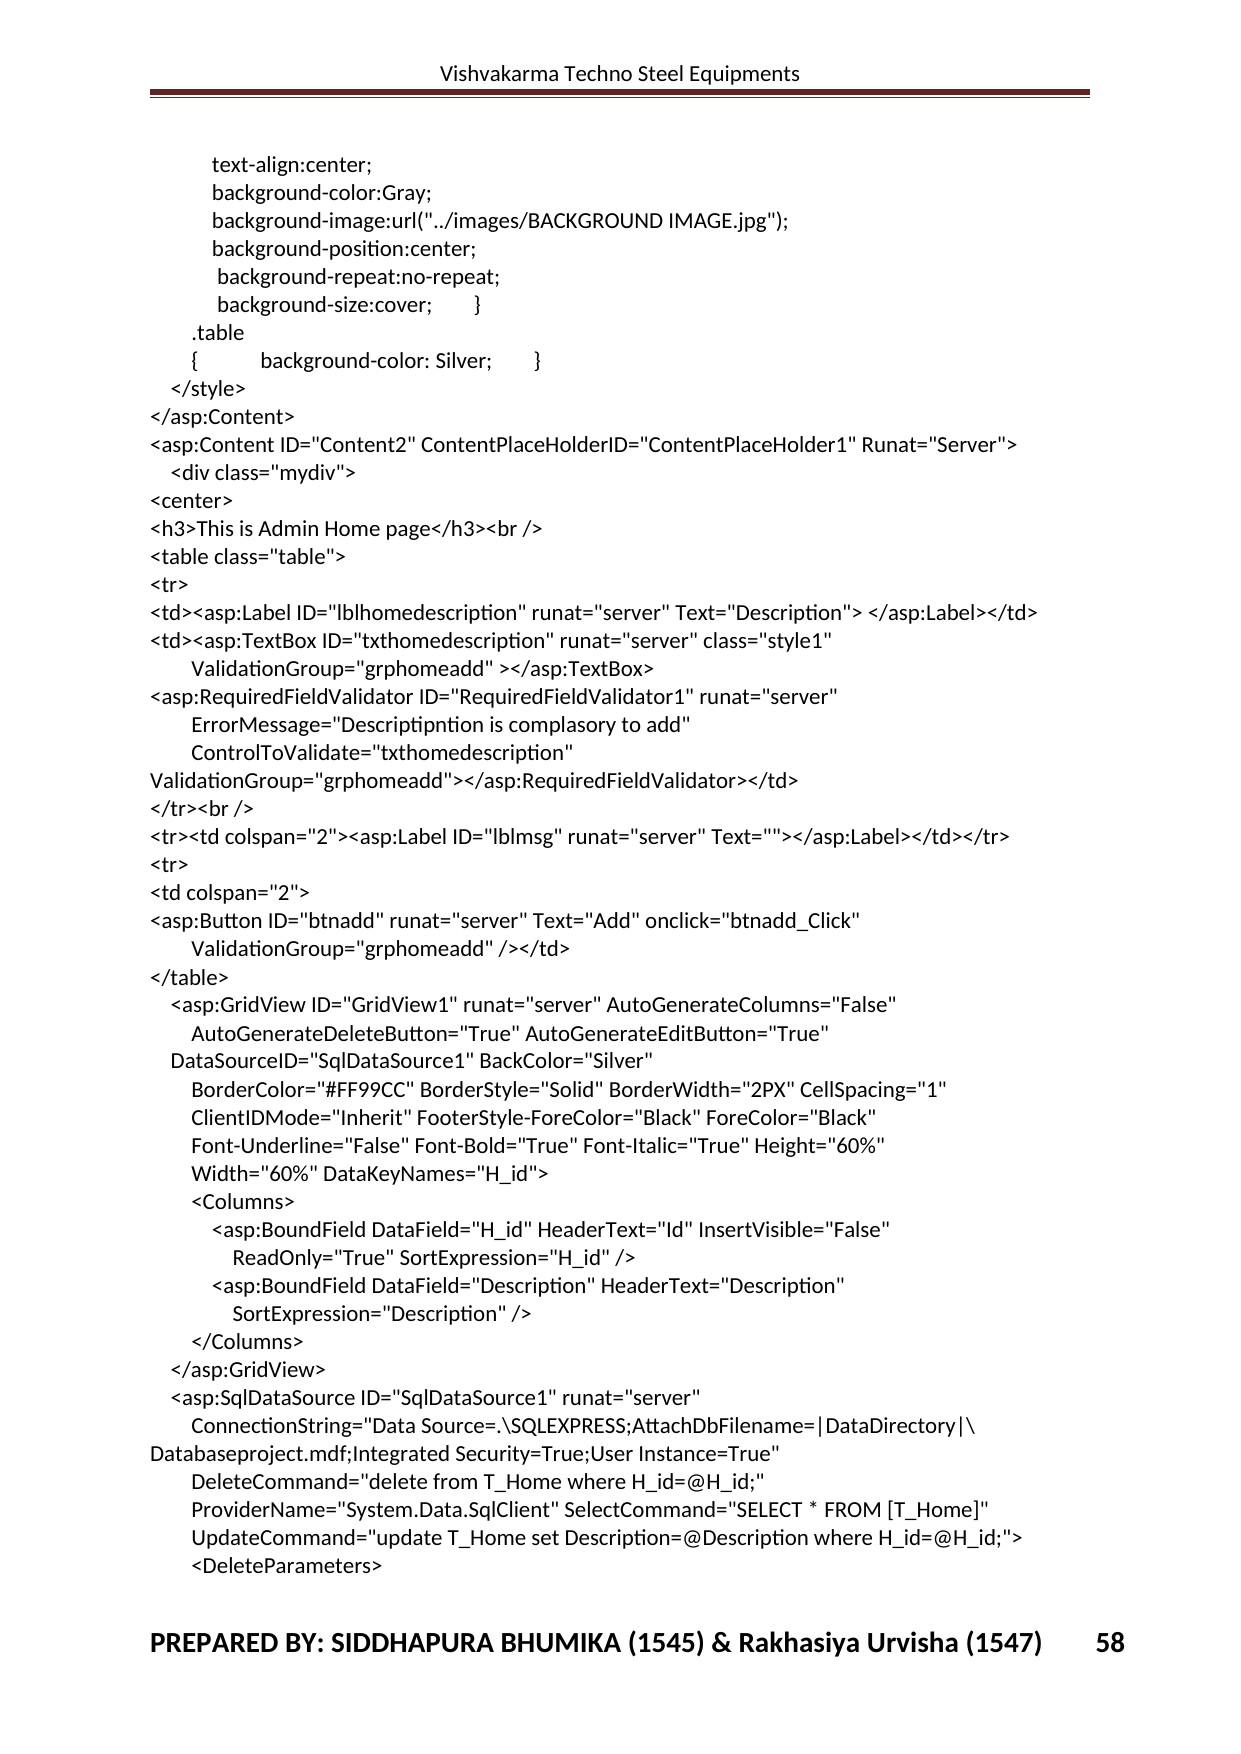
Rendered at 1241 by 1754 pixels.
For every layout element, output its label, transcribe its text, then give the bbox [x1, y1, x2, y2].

text <div class="mydiv"> [150, 458, 1090, 486]
text <tr> [150, 851, 1090, 878]
text <td colspan="2"> [150, 878, 1090, 907]
text <tr> [150, 570, 1090, 598]
text DeleteCommand="delete from T_Home where H_id=@H_id;" [150, 1467, 1090, 1495]
text <asp:RequiredFieldValidator ID="RequiredFieldValidator1" runat="server" [150, 682, 1090, 710]
text ProviderName="System.Data.SqlClient" SelectCommand="SELECT * FROM [T_Home]" [150, 1495, 1090, 1523]
text ReadOnly="True" SortExpression="H_id" /> [150, 1243, 1090, 1271]
text UpdateCommand="update T_Home set Description=@Description where H_id=@H_id;"> [150, 1523, 1090, 1551]
text <Columns> [150, 1187, 1090, 1215]
text background-position:center; [150, 234, 1090, 262]
text <asp:BoundField DataField="Description" HeaderText="Description" [150, 1271, 1090, 1299]
text DataSourceID="SqlDataSource1" BackColor="Silver" [150, 1047, 1090, 1075]
text { background-color: Silver; } [150, 346, 1090, 374]
text <asp:Content ID="Content2" ContentPlaceHolderID="ContentPlaceHolder1" Runat="Server"> [150, 430, 1090, 458]
text <asp:GridView ID="GridView1" runat="server" AutoGenerateColumns="False" [150, 991, 1090, 1019]
text Font-Underline="False" Font-Bold="True" Font-Italic="True" Height="60%" [150, 1131, 1090, 1159]
text </asp:Content> [150, 402, 1090, 430]
text <center> [150, 486, 1090, 514]
text .table [150, 318, 1090, 346]
text ValidationGroup="grphomeadd" ></asp:TextBox> [150, 654, 1090, 682]
text </Columns> [150, 1327, 1090, 1355]
text <tr><td colspan="2"><asp:Label ID="lblmsg" runat="server" Text=""></asp:Label></td></tr> [150, 822, 1090, 851]
text <asp:Button ID="btnadd" runat="server" Text="Add" onclick="btnadd_Click" [150, 907, 1090, 934]
text ValidationGroup="grphomeadd" /></td> [150, 934, 1090, 963]
text background-size:cover; } [150, 290, 1090, 318]
text <DeleteParameters> [150, 1551, 1090, 1579]
text </style> [150, 374, 1090, 402]
text background-repeat:no-repeat; [150, 262, 1090, 290]
text <table class="table"> [150, 542, 1090, 570]
text BorderColor="#FF99CC" BorderStyle="Solid" BorderWidth="2PX" CellSpacing="1" [150, 1075, 1090, 1103]
text <asp:BoundField DataField="H_id" HeaderText="Id" InsertVisible="False" [150, 1215, 1090, 1243]
text </asp:GridView> [150, 1355, 1090, 1383]
text background-color:Gray; [150, 178, 1090, 206]
text text-align:center; [150, 150, 1090, 178]
text ErrorMessage="Descriptipntion is complasory to add" [150, 710, 1090, 738]
text background-image:url("../images/BACKGROUND IMAGE.jpg"); [150, 206, 1090, 234]
text Width="60%" DataKeyNames="H_id"> [150, 1159, 1090, 1187]
text ClientIDMode="Inherit" FooterStyle-ForeColor="Black" ForeColor="Black" [150, 1103, 1090, 1131]
text </table> [150, 963, 1090, 991]
text ConnectionString="Data Source=.\SQLEXPRESS;AttachDbFilename=|DataDirectory|\Databaseproject.mdf;Integrated Security=True;User Instance=True" [150, 1411, 1090, 1467]
text <asp:SqlDataSource ID="SqlDataSource1" runat="server" [150, 1383, 1090, 1411]
text AutoGenerateDeleteButton="True" AutoGenerateEditButton="True" [150, 1019, 1090, 1047]
text <td><asp:Label ID="lblhomedescription" runat="server" Text="Description"> </asp:Label></td> [150, 598, 1090, 626]
text <td><asp:TextBox ID="txthomedescription" runat="server" class="style1" [150, 626, 1090, 654]
text ControlToValidate="txthomedescription" ValidationGroup="grphomeadd"></asp:RequiredFieldValidator></td> [150, 738, 1090, 794]
text SortExpression="Description" /> [150, 1299, 1090, 1327]
text </tr><br /> [150, 794, 1090, 822]
text <h3>This is Admin Home page</h3><br /> [150, 514, 1090, 542]
